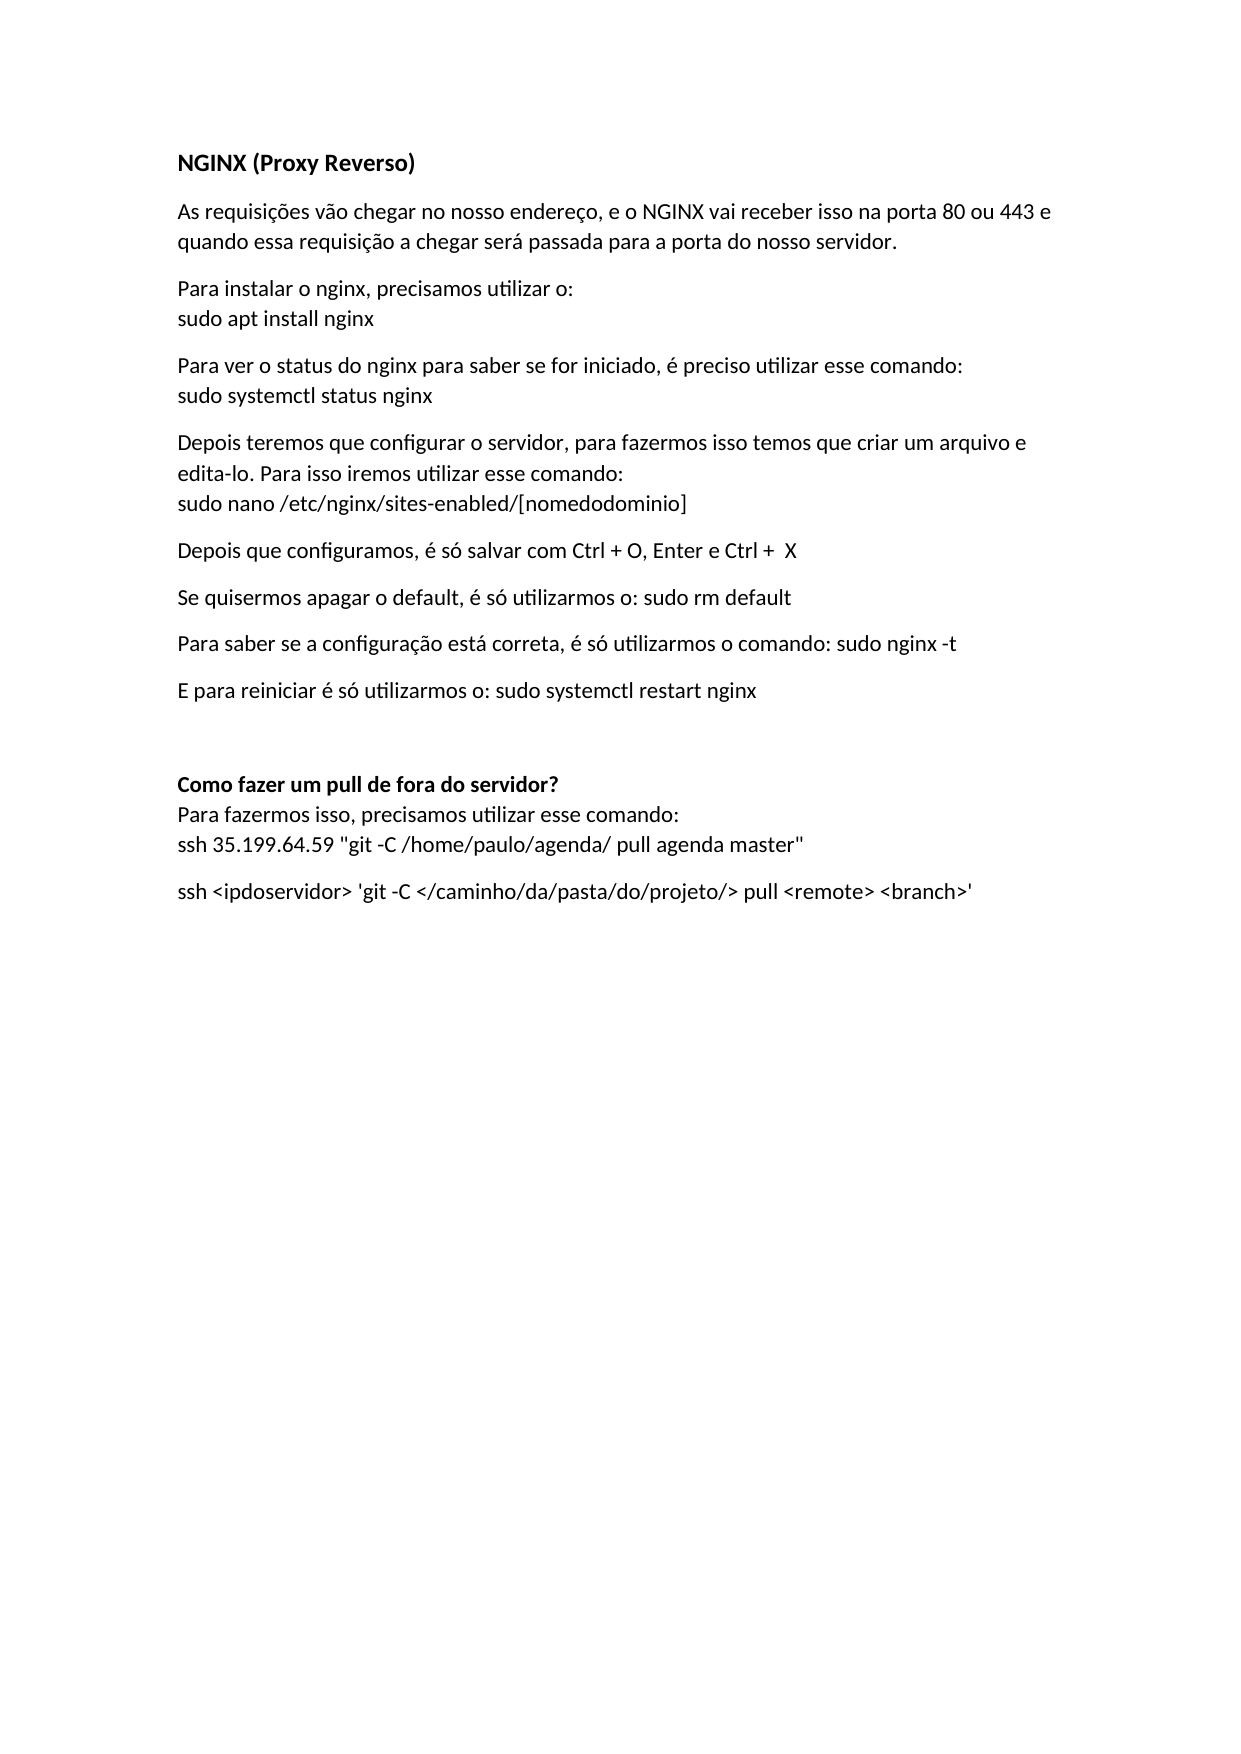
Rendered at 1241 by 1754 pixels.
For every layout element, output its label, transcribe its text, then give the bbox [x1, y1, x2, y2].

text Como fazer um pull de fora do servidor? Para fazermos isso, precisamos utilizar esse comando: ssh 35.199.64.59 "git -C /home/paulo/agenda/ pull agenda master" [177, 770, 1063, 858]
text ssh <ipdoservidor> 'git -C </caminho/da/pasta/do/projeto/> pull <remote> <branch>' [177, 877, 1063, 905]
text E para reiniciar é só utilizarmos o: sudo systemctl restart nginx [177, 676, 1063, 704]
text NGINX (Proxy Reverso) [177, 148, 1063, 178]
text As requisições vão chegar no nosso endereço, e o NGINX vai receber isso na porta 80 ou 443 e quando essa requisição a chegar será passada para a porta do nosso servidor. [177, 197, 1063, 255]
text Depois teremos que configurar o servidor, para fazermos isso temos que criar um arquivo e edita-lo. Para isso iremos utilizar esse comando: sudo nano /etc/nginx/sites-enabled/[nomedodominio] [177, 428, 1063, 517]
text Depois que configuramos, é só salvar com Ctrl + O, Enter e Ctrl + X [177, 536, 1063, 564]
text Para saber se a configuração está correta, é só utilizarmos o comando: sudo nginx -t [177, 629, 1063, 657]
text Se quisermos apagar o default, é só utilizarmos o: sudo rm default [177, 583, 1063, 611]
text Para instalar o nginx, precisamos utilizar o: sudo apt install nginx [177, 274, 1063, 332]
text Para ver o status do nginx para saber se for iniciado, é preciso utilizar esse comando: sudo systemctl status nginx [177, 351, 1063, 409]
